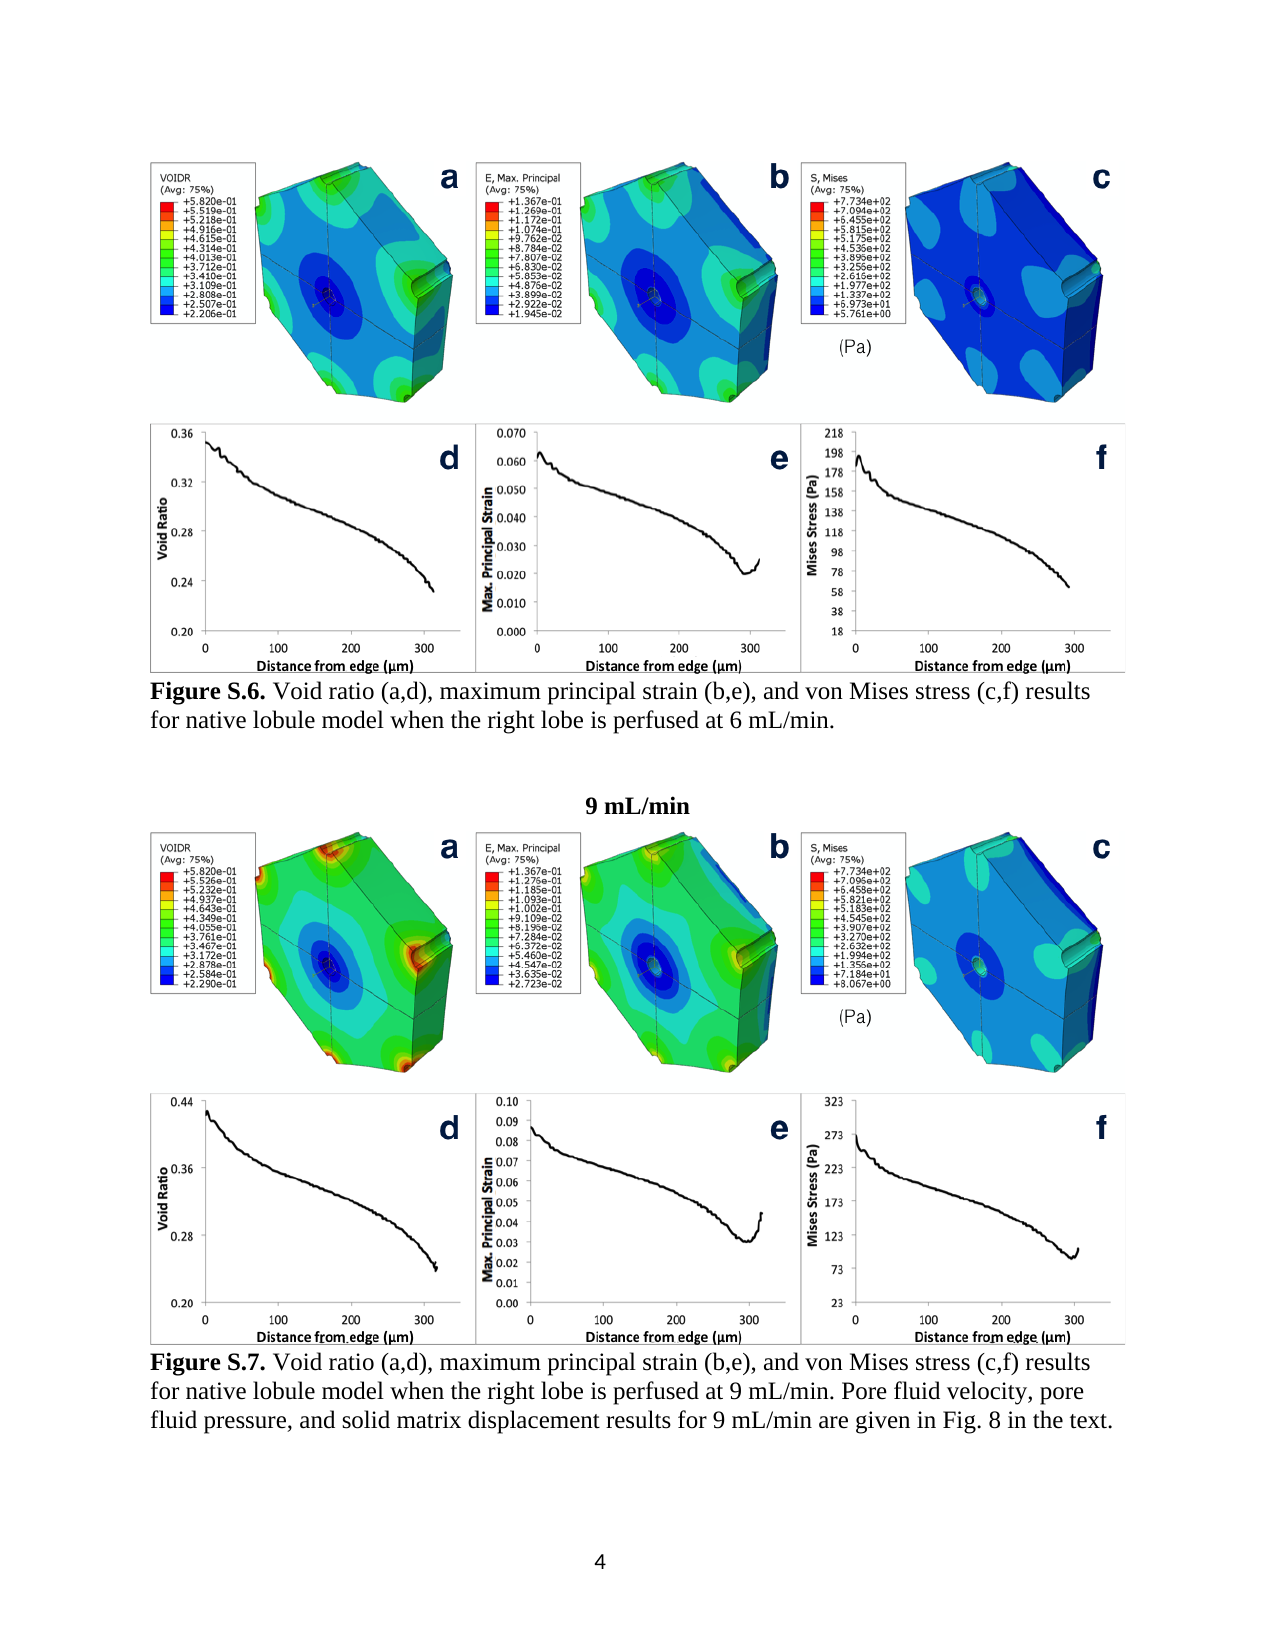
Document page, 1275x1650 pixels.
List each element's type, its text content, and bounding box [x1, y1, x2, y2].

picture [150, 820, 1125, 1348]
picture [150, 150, 1125, 677]
text 9 mL/min [150, 791, 1125, 820]
text Figure S.7. Void ratio (a,d), maximum principal strain (b,e), and von Mises stress (c,f) results for native lobule model when the right lobe is perfused at 9 mL/min. Pore fluid velocity, pore fluid pressure, and solid matrix displacement results for 9 mL/min are given in Fig. 8 in the text. [150, 1348, 1125, 1434]
text Figure S.6. Void ratio (a,d), maximum principal strain (b,e), and von Mises stress (c,f) results for native lobule model when the right lobe is perfused at 6 mL/min. [150, 677, 1125, 734]
